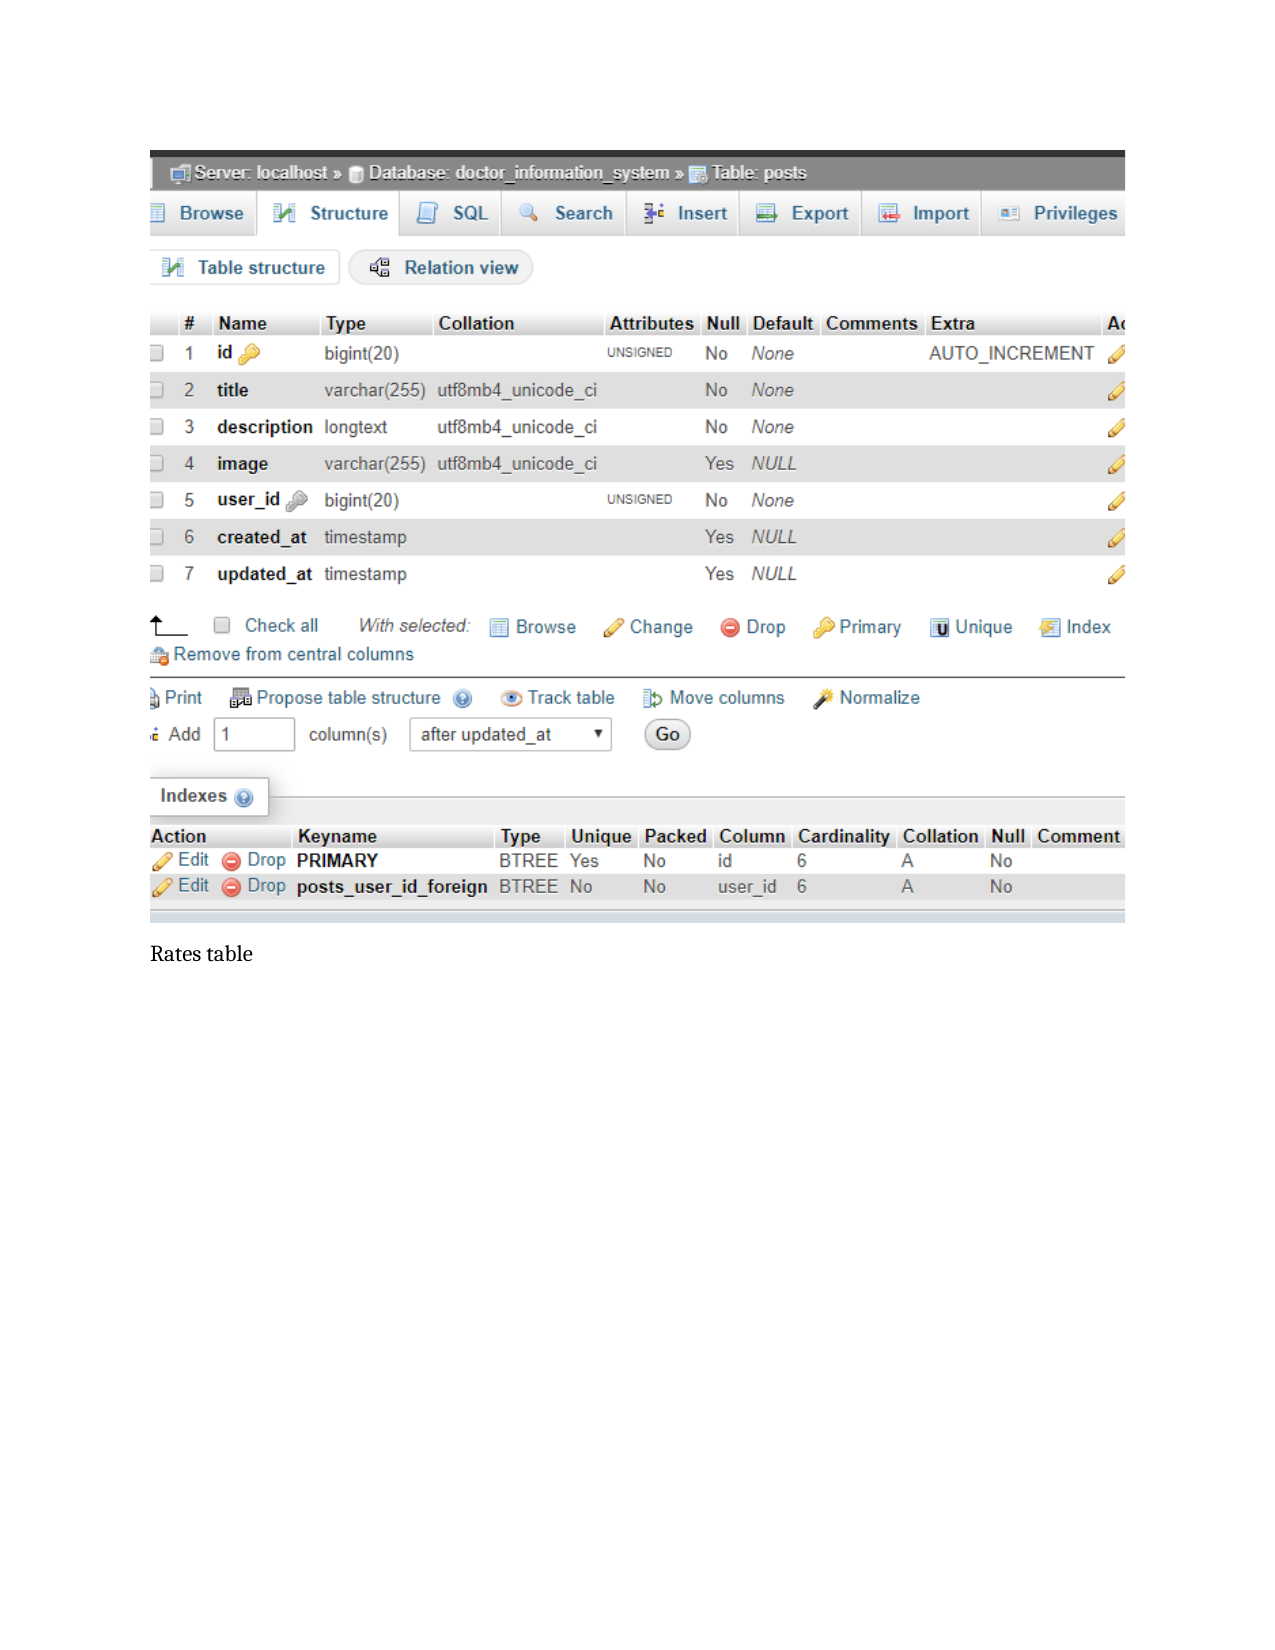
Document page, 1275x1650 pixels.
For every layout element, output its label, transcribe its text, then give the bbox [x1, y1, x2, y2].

picture [150, 150, 1125, 923]
text Rates table [150, 941, 1125, 967]
